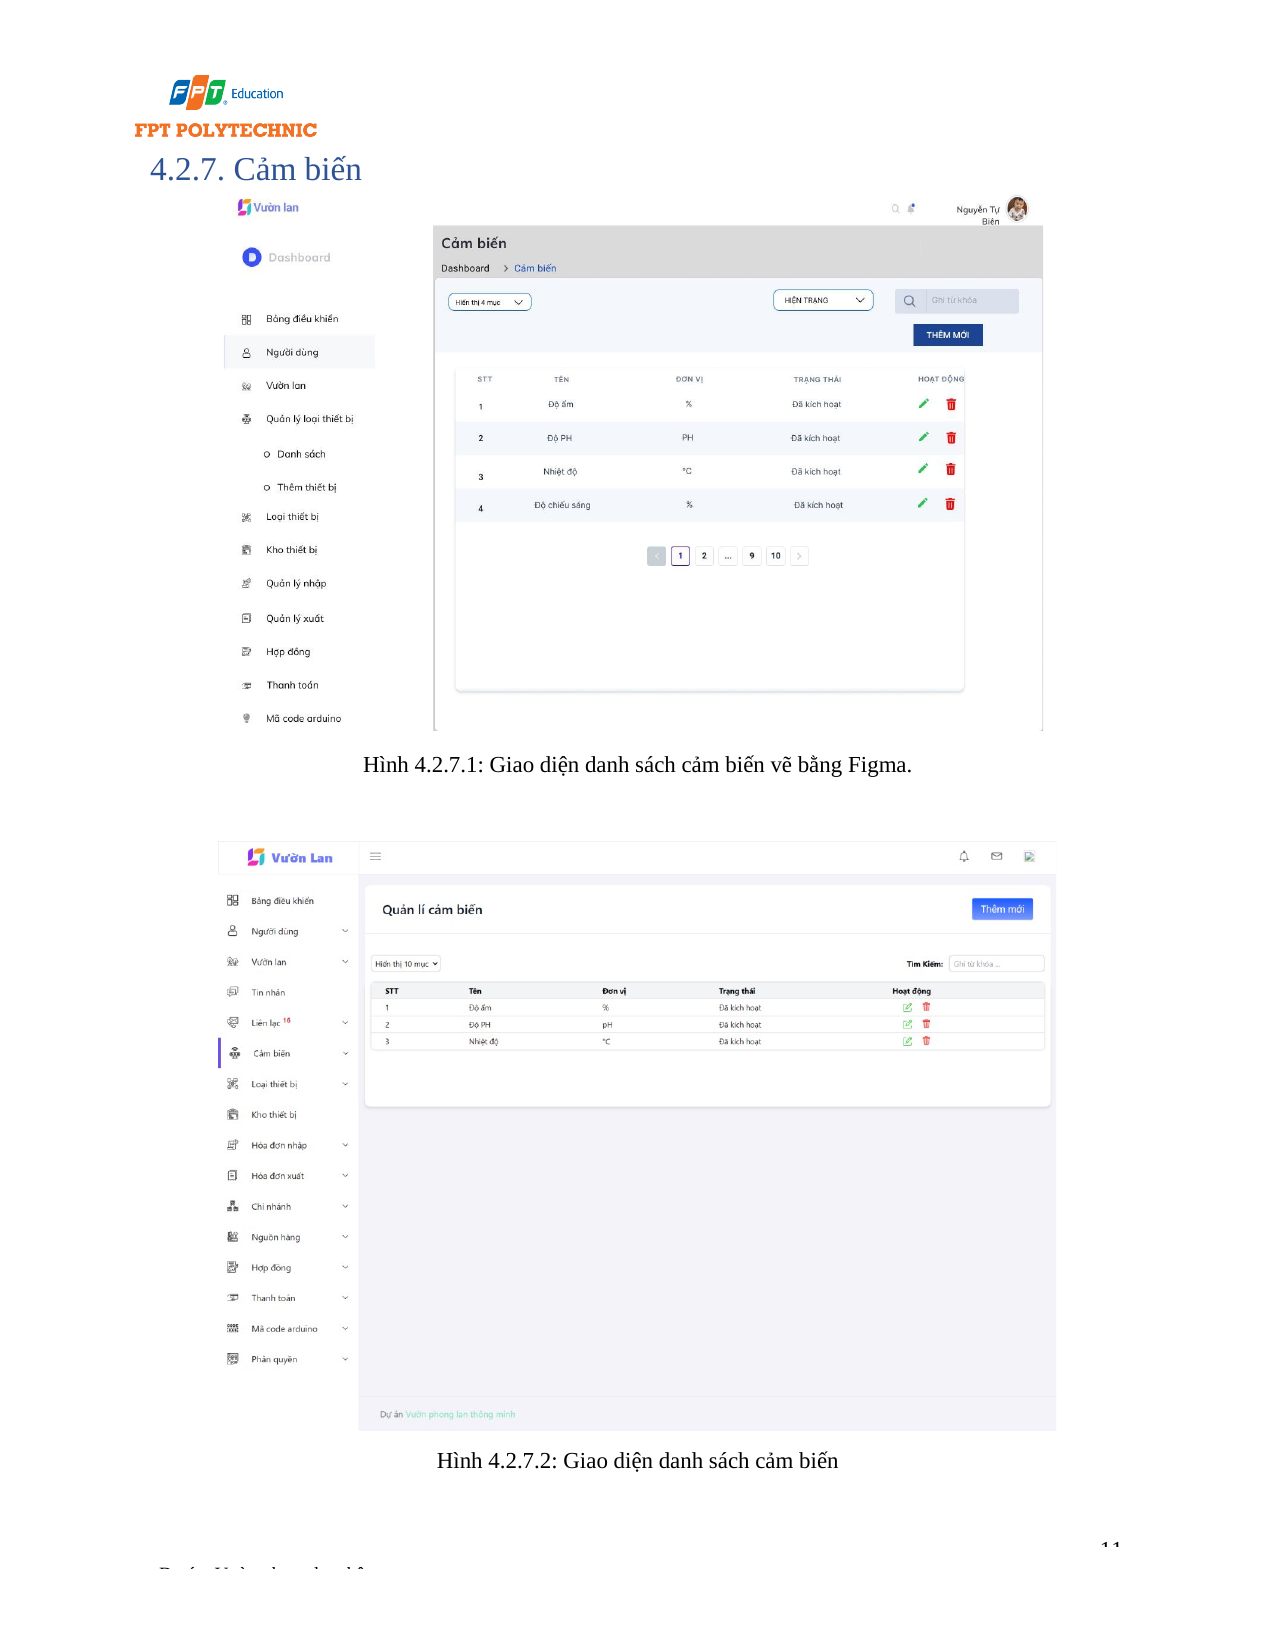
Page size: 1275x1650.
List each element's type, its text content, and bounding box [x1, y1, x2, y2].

picture [218, 841, 1057, 1431]
picture [135, 75, 317, 137]
picture [223, 190, 1044, 731]
text Hình 4.2.7.2: Giao diện danh sách cảm biến [286, 1431, 990, 1473]
subtitle Cảm biến [150, 149, 1225, 187]
text Hình 4.2.7.1: Giao diện danh sách cảm biến vẽ bằng Figma. [286, 731, 990, 778]
